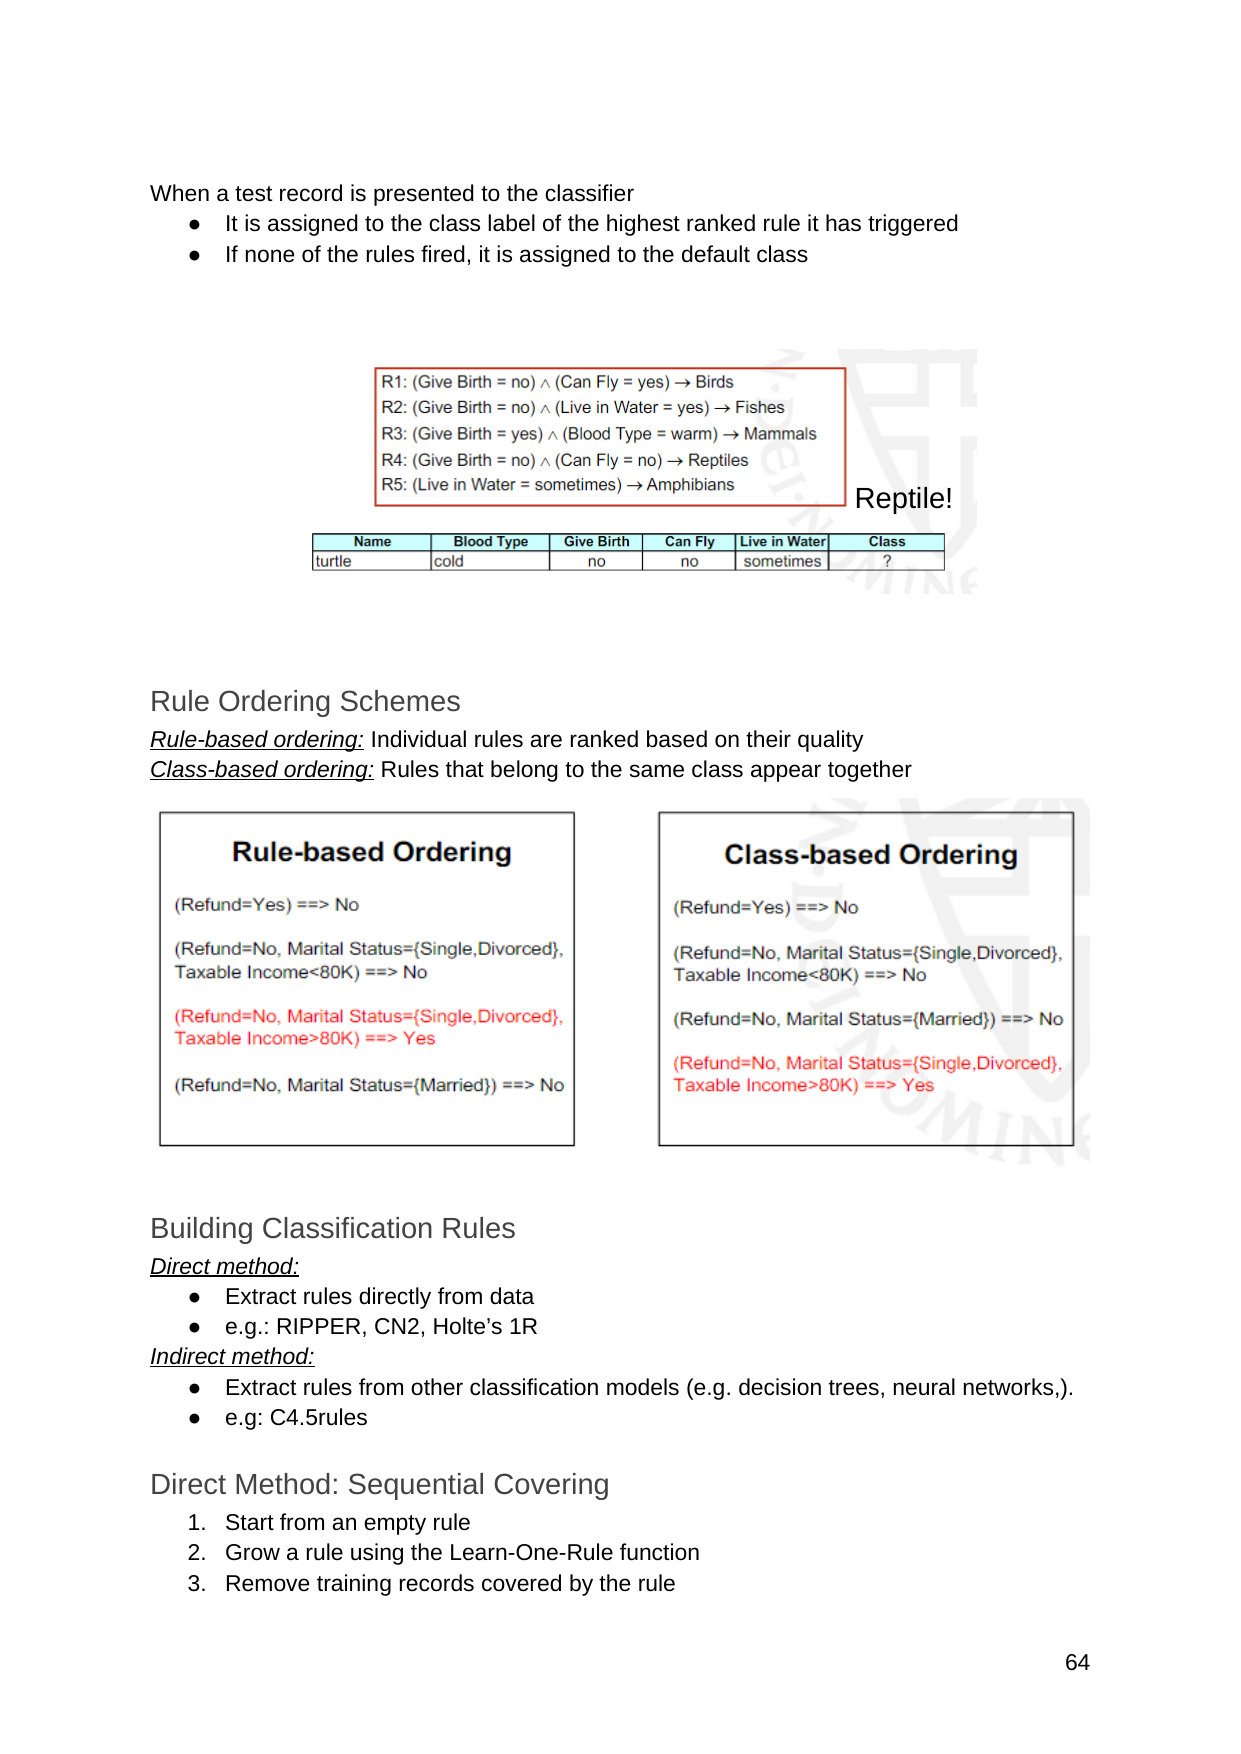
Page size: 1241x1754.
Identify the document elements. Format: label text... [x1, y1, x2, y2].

list If none of the rules fired, it is assigned to the default class [187, 241, 1090, 267]
list Extract rules directly from data [187, 1283, 1090, 1309]
text When a test record is presented to the classifier [150, 180, 1090, 207]
list It is assigned to the class label of the highest ranked rule it has triggered [187, 210, 1090, 237]
list Grow a rule using the Learn-One-Rule function [187, 1539, 1090, 1566]
list e.g: C4.5rules [187, 1404, 1090, 1430]
text Indirect method: [150, 1343, 1090, 1370]
list Start from an empty rule [187, 1509, 1090, 1536]
subtitle Building Classification Rules [150, 1174, 1090, 1244]
text Rule-based ordering: Individual rules are ranked based on their quality [150, 726, 1090, 752]
list Remove training records covered by the rule [187, 1569, 1090, 1596]
list Extract rules from other classification models (e.g. decision trees, neural networks,). [187, 1373, 1090, 1400]
text Class-based ordering: Rules that belong to the same class appear together [150, 756, 1090, 782]
subtitle Direct Method: Sequential Covering [150, 1467, 1090, 1501]
picture [264, 349, 977, 594]
list e.g.: RIPPER, CN2, Holte’s 1R [187, 1313, 1090, 1339]
picture [150, 798, 1091, 1174]
subtitle Rule Ordering Schemes [150, 684, 1090, 717]
text Direct method: [150, 1253, 1090, 1279]
